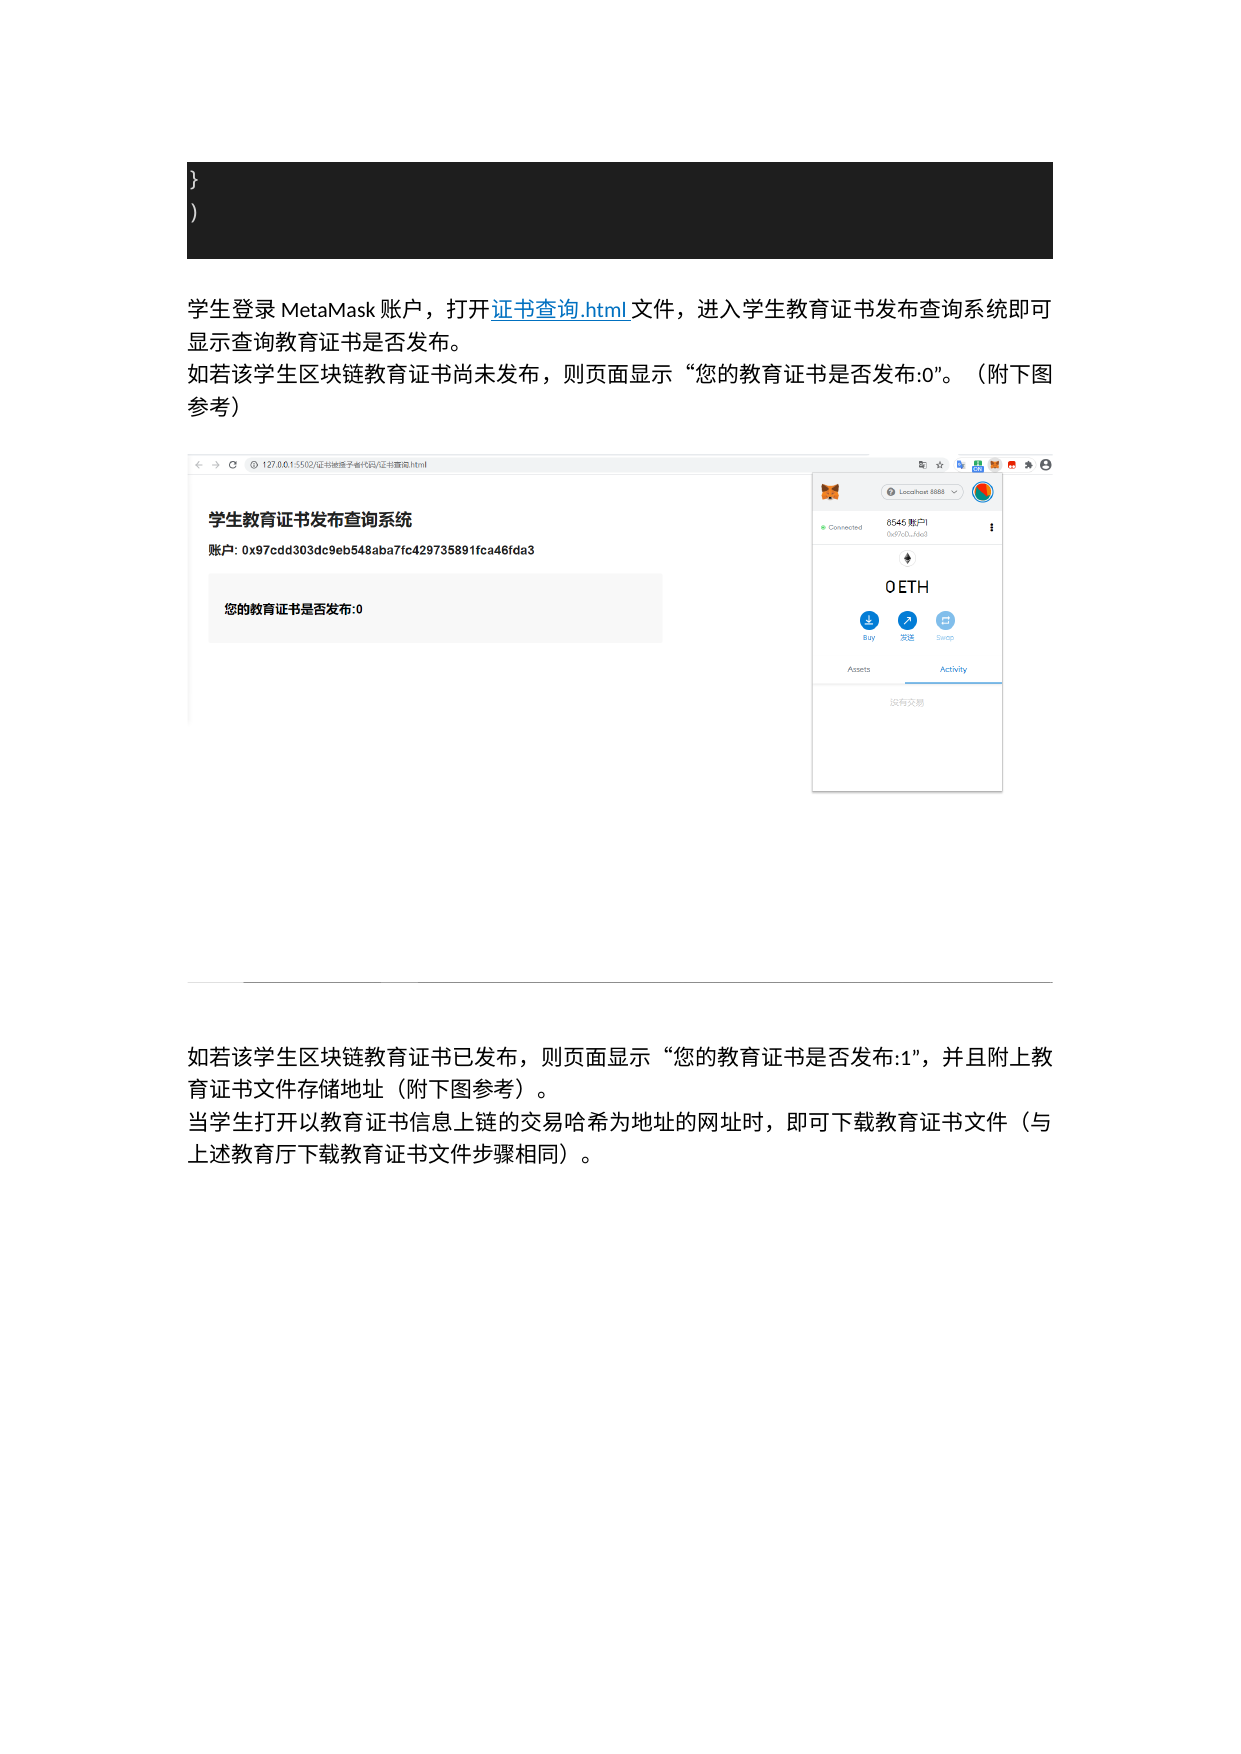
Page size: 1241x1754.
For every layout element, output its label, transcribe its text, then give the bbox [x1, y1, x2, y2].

text ) [187, 194, 1053, 227]
text 如若该学生区块链教育证书尚未发布，则页面显示“您的教育证书是否发布:0”。（附下图参考） [187, 357, 1053, 422]
text 学生登录MetaMask账户，打开证书查询.html文件，进入学生教育证书发布查询系统即可显示查询教育证书是否发布。 [187, 292, 1053, 357]
text 当学生打开以教育证书信息上链的交易哈希为地址的网址时，即可下载教育证书文件（与上述教育厅下载教育证书文件步骤相同）。 [187, 1104, 1053, 1169]
text } [187, 162, 1053, 194]
picture [187, 454, 1053, 983]
text 如若该学生区块链教育证书已发布，则页面显示“您的教育证书是否发布:1”，并且附上教育证书文件存储地址（附下图参考）。 [187, 1039, 1053, 1104]
